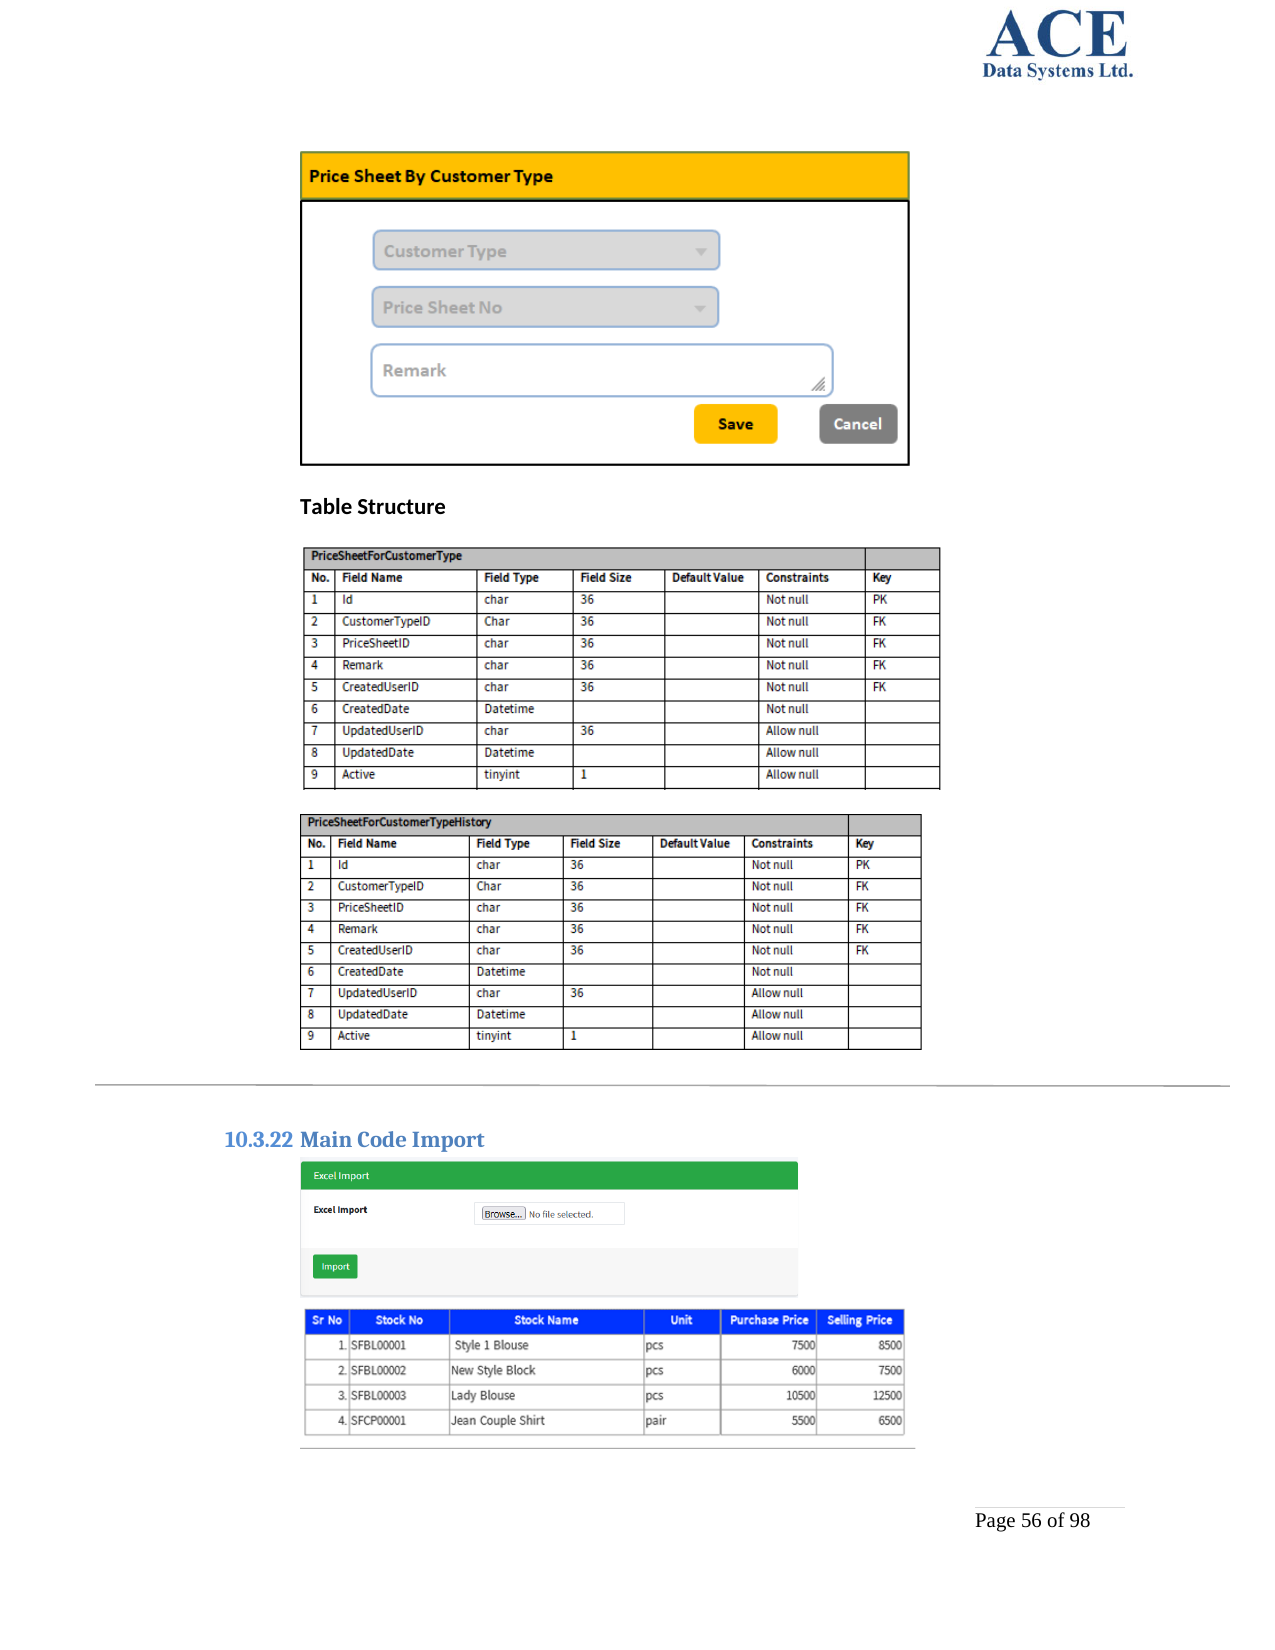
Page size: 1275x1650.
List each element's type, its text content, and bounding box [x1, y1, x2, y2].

picture [975, 0, 1141, 87]
text Table Structure [300, 492, 1125, 520]
picture [300, 1157, 799, 1298]
picture [300, 1301, 916, 1451]
picture [300, 545, 945, 790]
picture [300, 150, 912, 467]
picture [300, 814, 924, 1050]
subtitle Main Code Import [225, 1127, 1125, 1153]
